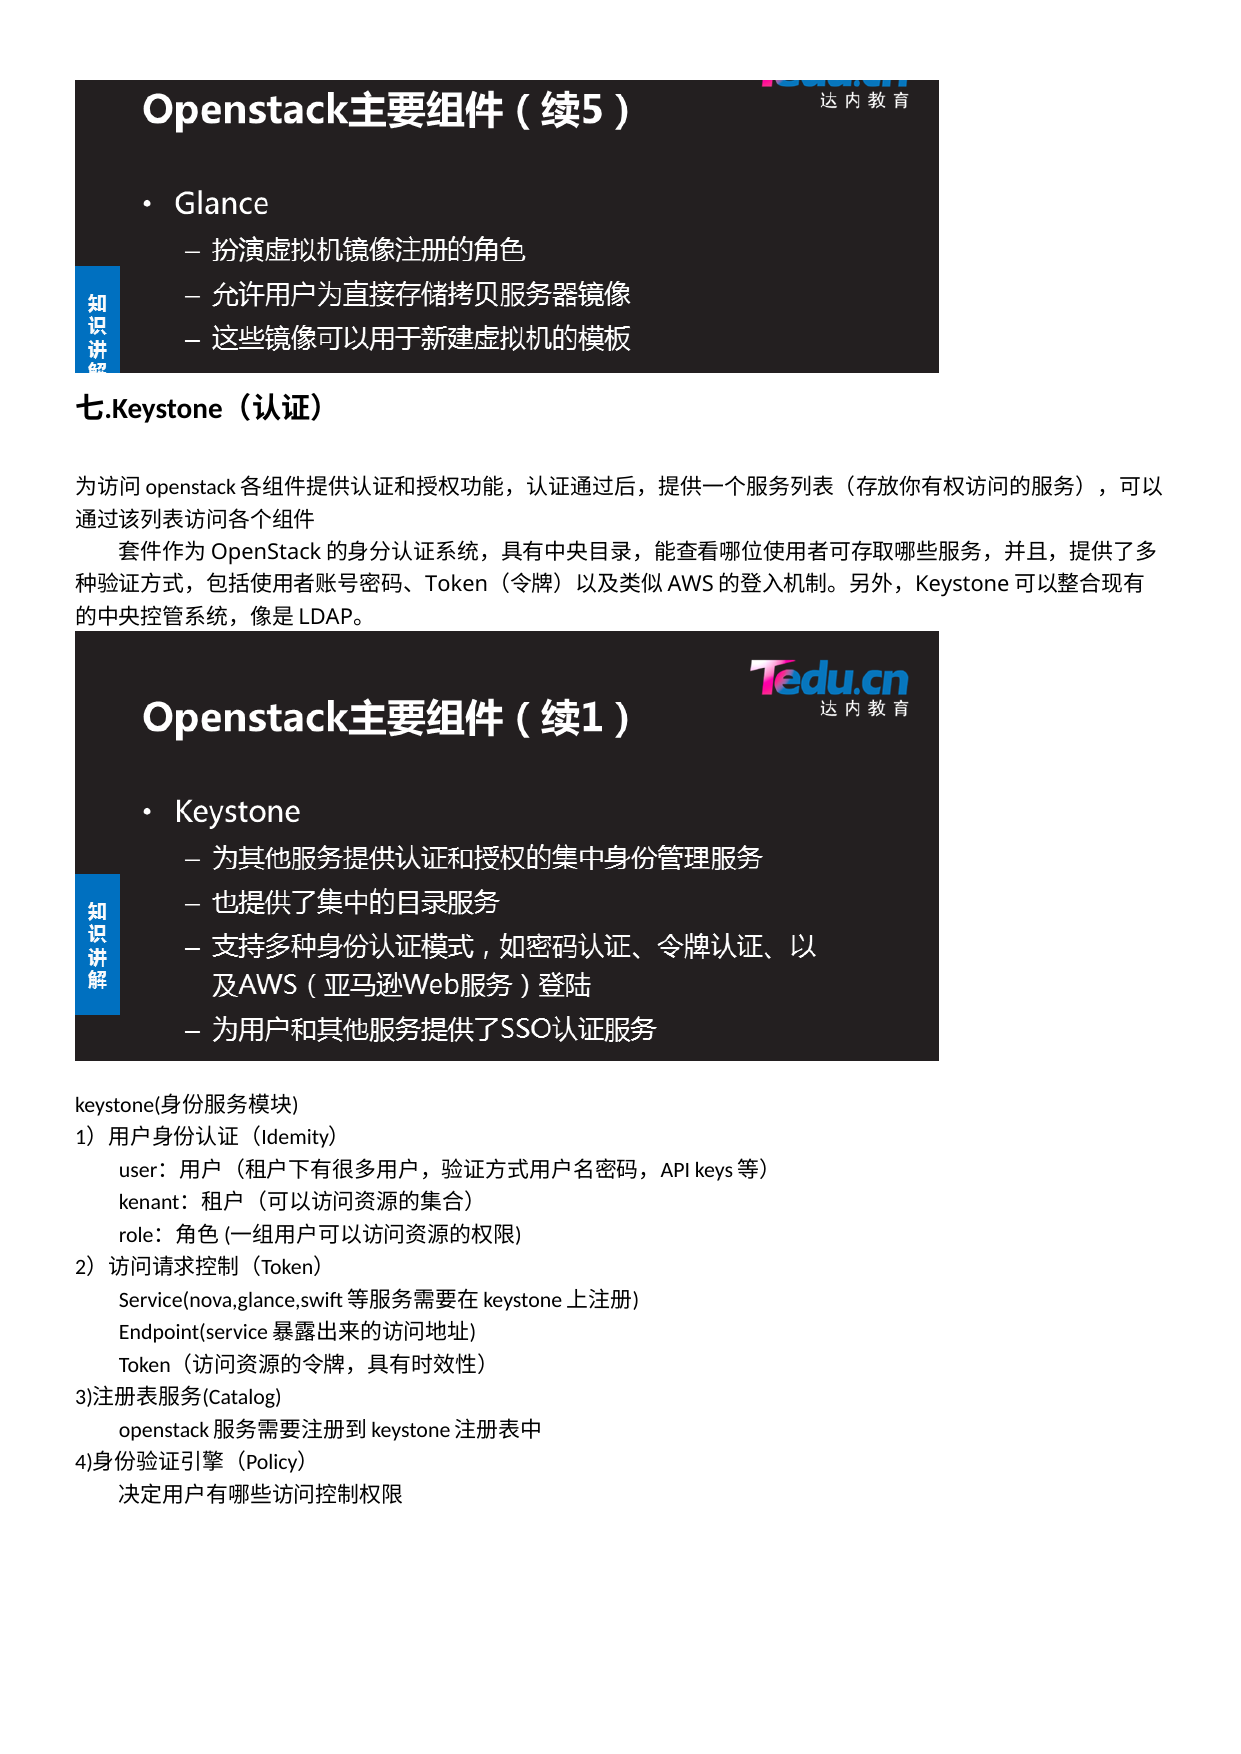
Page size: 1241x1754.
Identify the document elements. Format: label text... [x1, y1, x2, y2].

text openstack服务需要注册到keystone注册表中 [75, 1411, 1165, 1444]
text 决定用户有哪些访问控制权限 [75, 1476, 1165, 1509]
text kenant：租户（可以访问资源的集合） [75, 1184, 1165, 1216]
text Token（访问资源的令牌，具有时效性） [75, 1346, 1165, 1379]
text 4)身份验证引擎（Policy） [75, 1444, 1165, 1476]
text Endpoint(service暴露出来的访问地址) [75, 1314, 1165, 1346]
text Service(nova,glance,swift等服务需要在keystone上注册) [75, 1281, 1165, 1314]
picture [75, 80, 939, 373]
text 2）访问请求控制（Token） [75, 1249, 1165, 1281]
text 1）用户身份认证（Idemity） [75, 1119, 1165, 1151]
picture [75, 631, 939, 1061]
text 为访问openstack各组件提供认证和授权功能，认证通过后，提供一个服务列表（存放你有权访问的服务），可以通过该列表访问各个组件 [75, 469, 1165, 534]
text 套件作为OpenStack的身分认证系统，具有中央目录，能查看哪位使用者可存取哪些服务，并且，提供了多种验证方式，包括使用者账号密码、Token（令牌）以及类似AWS的登入机制。另外，Keystone可以整合现有的中央控管系统，像是LDAP。 [75, 534, 1165, 631]
text 3)注册表服务(Catalog) [75, 1379, 1165, 1411]
text user：用户（租户下有很多用户，验证方式用户名密码，API keys等） [75, 1151, 1165, 1184]
text keystone(身份服务模块) [75, 1086, 1165, 1119]
subtitle 七.Keystone（认证） [75, 373, 1165, 438]
text role：角色 (一组用户可以访问资源的权限) [75, 1216, 1165, 1249]
